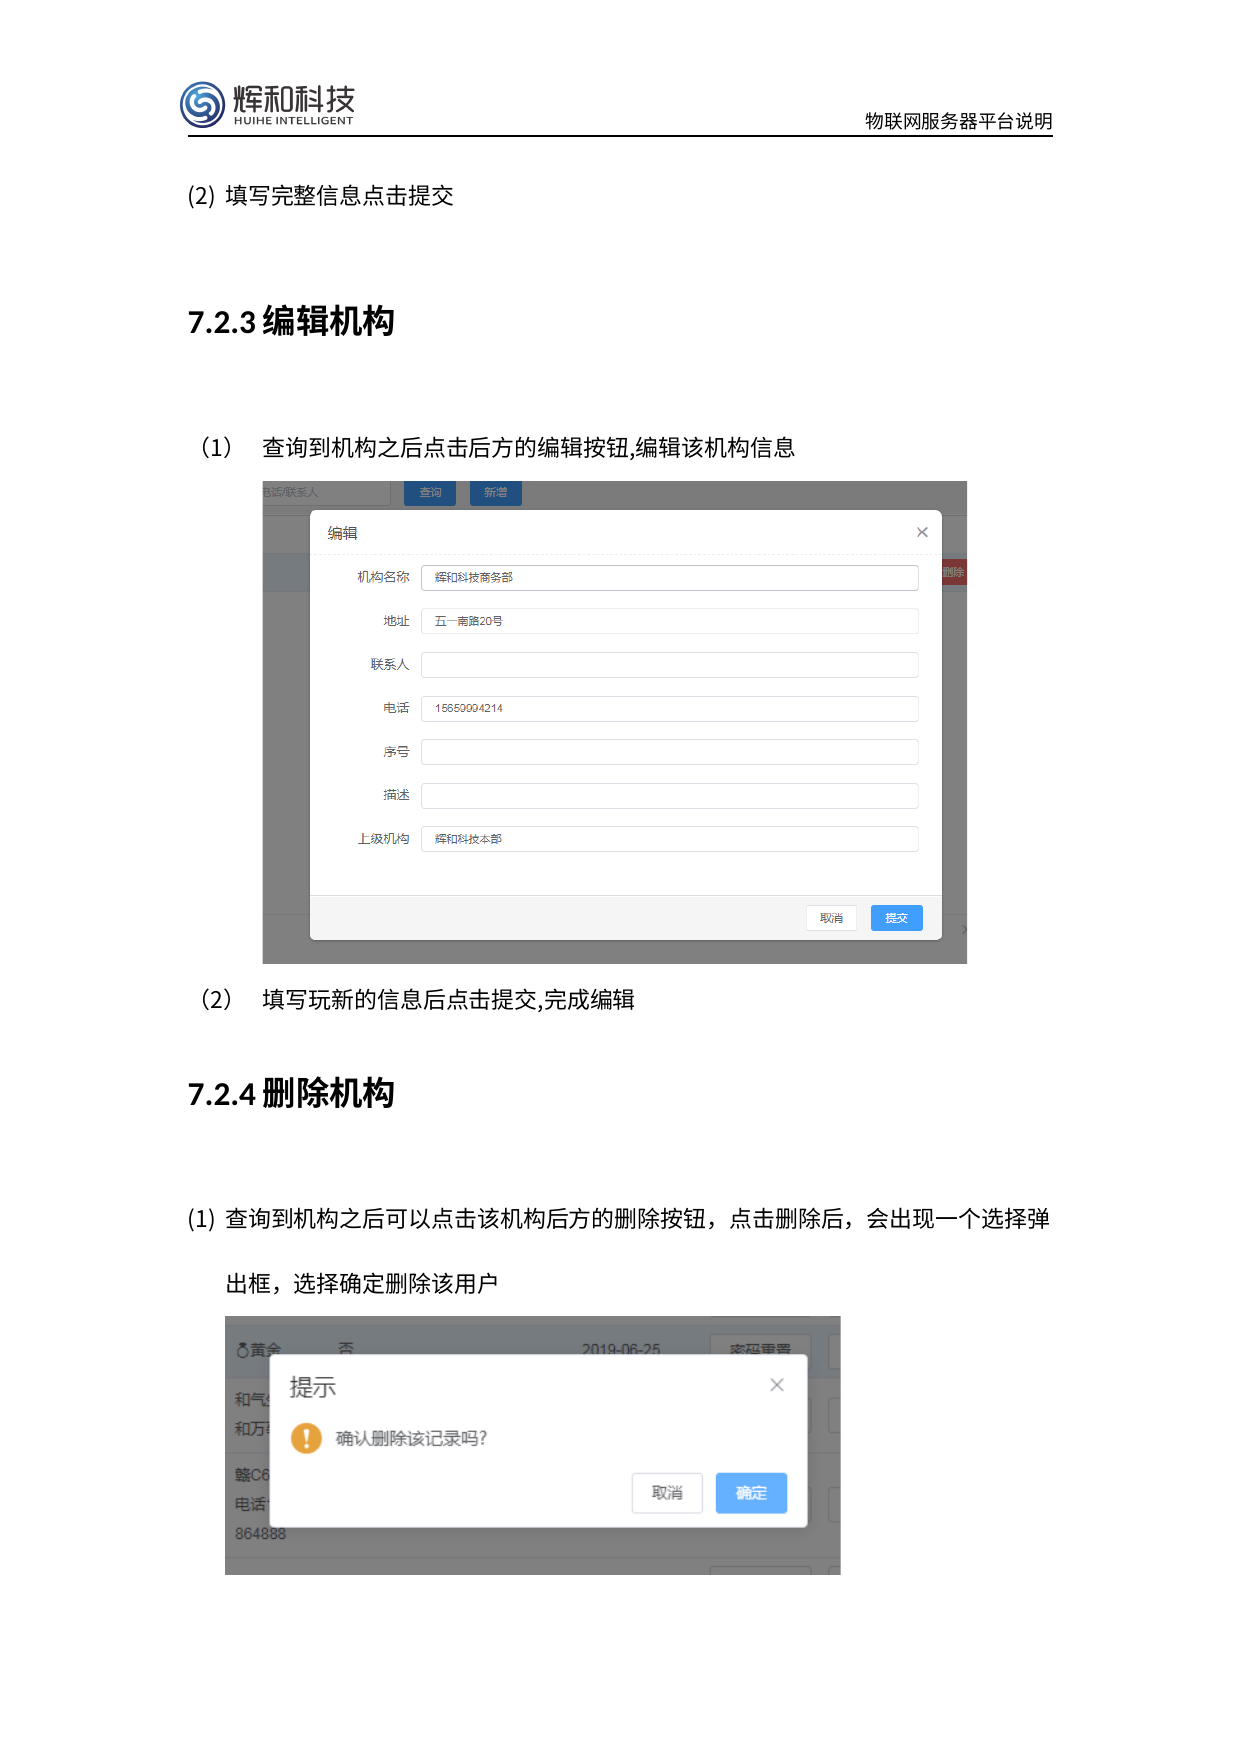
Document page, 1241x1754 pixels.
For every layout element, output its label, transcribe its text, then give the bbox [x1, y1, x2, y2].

picture [225, 1316, 841, 1575]
subtitle 编辑机构 [187, 287, 1053, 352]
subtitle 删除机构 [187, 1058, 1053, 1123]
list 查询到机构之后可以点击该机构后方的删除按钮，点击删除后，会出现一个选择弹出框，选择确定删除该用户 [187, 1186, 1053, 1316]
list 查询到机构之后点击后方的编辑按钮,编辑该机构信息 [187, 414, 1053, 479]
picture [176, 78, 359, 131]
picture [262, 481, 968, 964]
list 填写玩新的信息后点击提交,完成编辑 [187, 966, 1053, 1031]
list 填写完整信息点击提交 [187, 162, 1053, 227]
